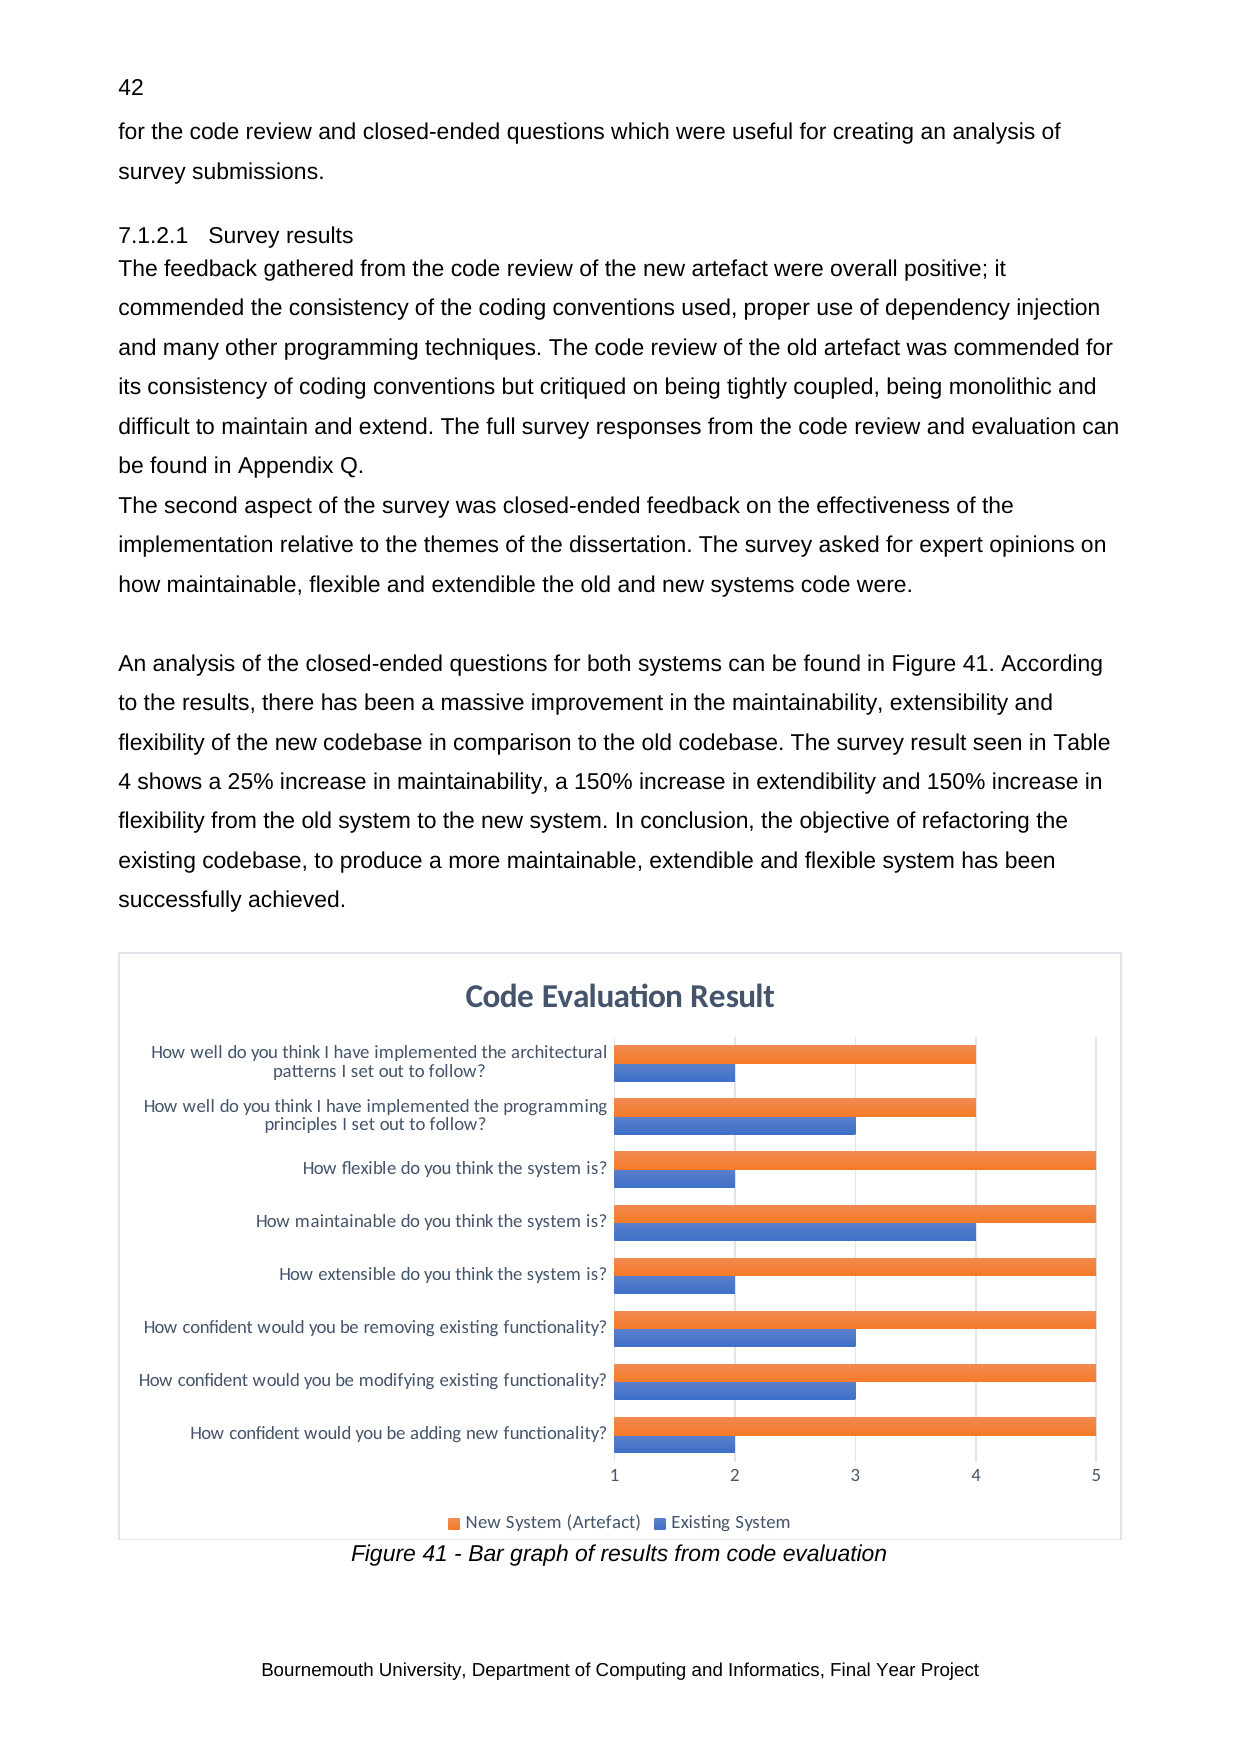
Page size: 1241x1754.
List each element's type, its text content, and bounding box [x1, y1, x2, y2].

text The feedback gathered from the code review of the new artefact were overall positive; it commended the consistency of the coding conventions used, proper use of dependency injection and many other programming techniques. The code review of the old artefact was commended for its consistency of coding conventions but critiqued on being tightly coupled, being monolithic and difficult to maintain and extend. The full survey responses from the code review and evaluation can be found in Appendix Q. [118, 255, 1122, 478]
subtitle Survey results [118, 222, 1122, 248]
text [118, 118, 1122, 184]
text An analysis of the closed-ended questions for both systems can be found in Figure 41. According to the results, there has been a massive improvement in the maintainability, extensibility and flexibility of the new codebase in comparison to the old codebase. The survey result seen in Table 4 shows a 25% increase in maintainability, a 150% increase in extendibility and 150% increase in flexibility from the old system to the new system. In conclusion, the objective of refactoring the existing codebase, to produce a more maintainable, extendible and flexible system has been successfully achieved. [118, 649, 1122, 913]
text The second aspect of the survey was closed-ended feedback on the effectiveness of the implementation relative to the themes of the dissertation. The survey asked for expert opinions on how maintainable, flexible and extendible the old and new systems code were. [118, 492, 1122, 597]
